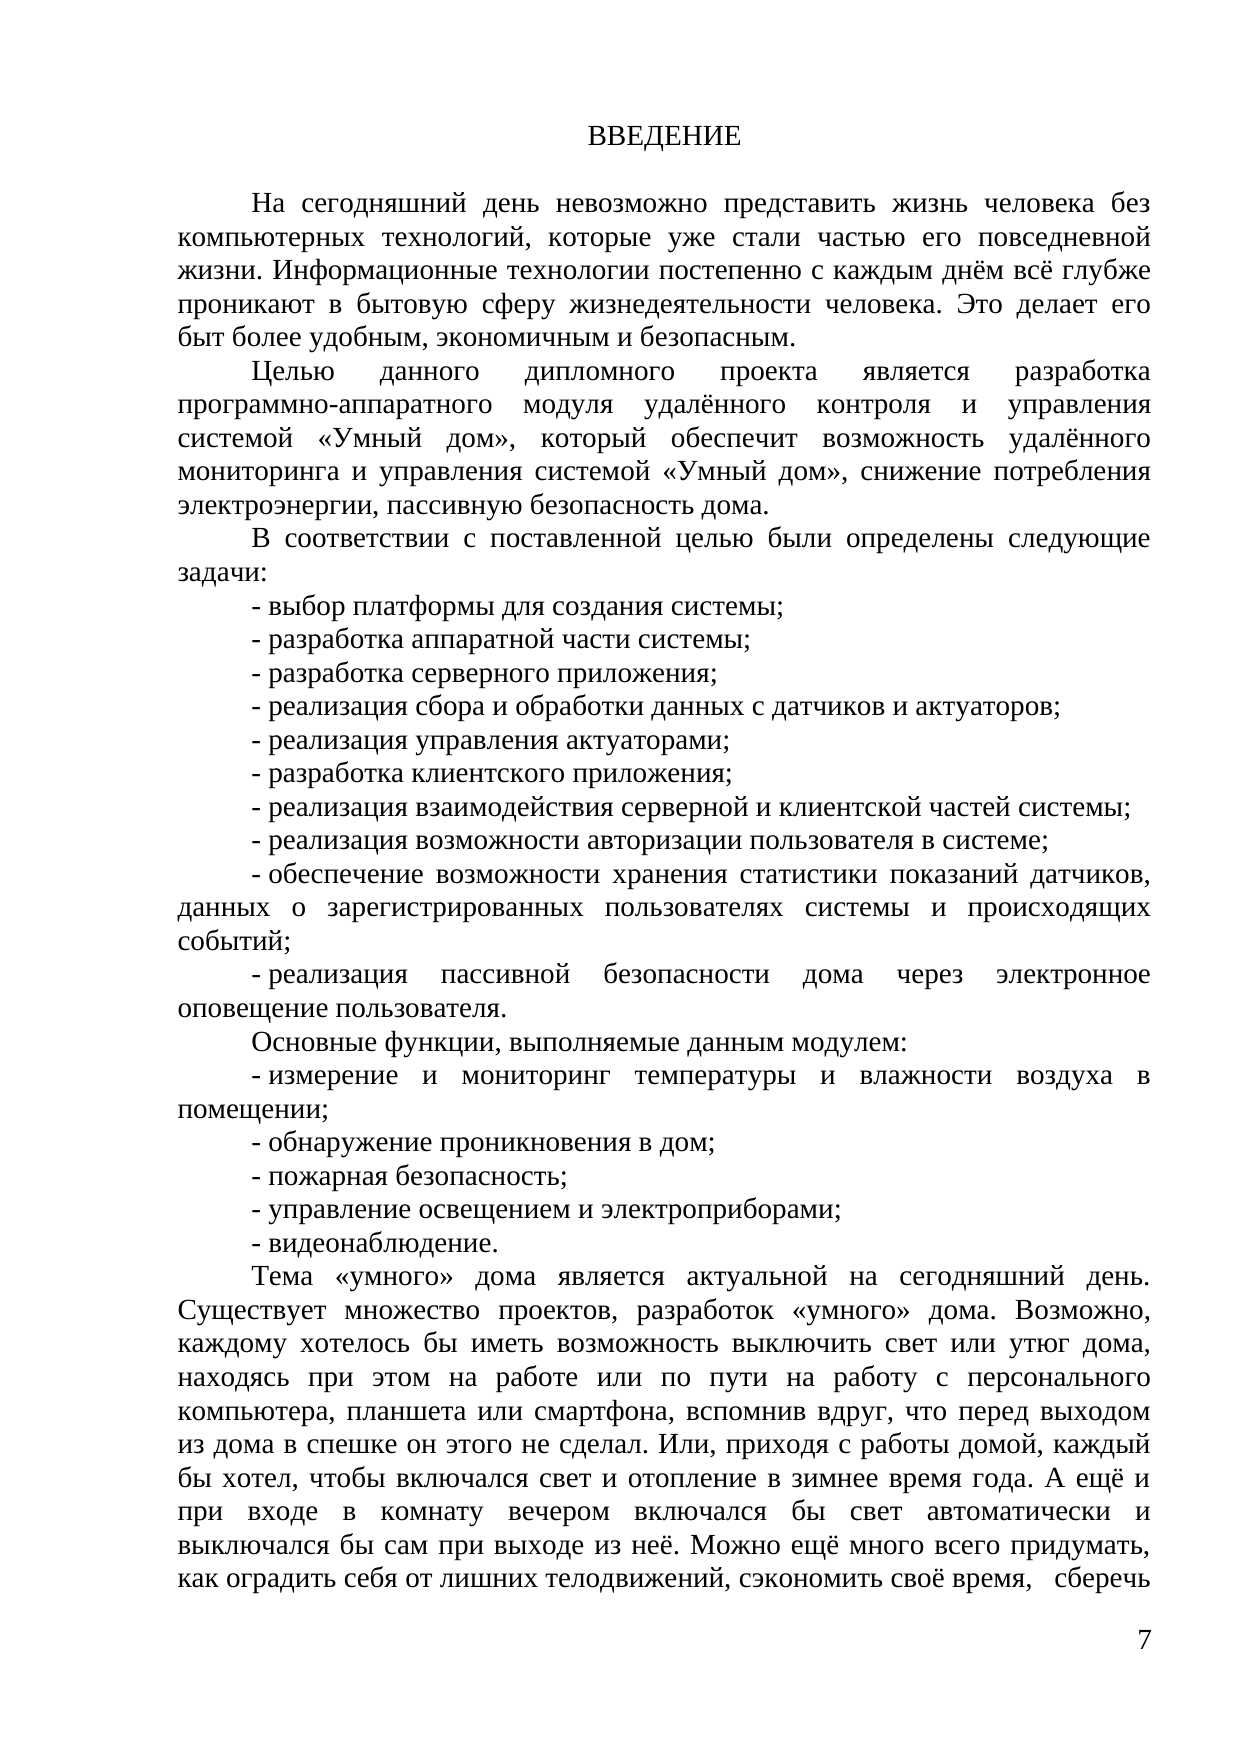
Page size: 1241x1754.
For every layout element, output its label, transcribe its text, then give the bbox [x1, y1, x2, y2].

text - реализация взаимодействия серверной и клиентской частей системы; [177, 789, 1152, 822]
text - обнаружение проникновения в дом; [177, 1124, 1152, 1158]
text - выбор платформы для создания системы; [177, 588, 1152, 621]
text - видеонаблюдение. [177, 1225, 1152, 1258]
text - разработка серверного приложения; [177, 655, 1152, 688]
text - реализация возможности авторизации пользователя в системе; [177, 822, 1152, 856]
text - реализация пассивной безопасности дома через электронное оповещение пользователя. [177, 957, 1152, 1024]
text ВВЕДЕНИЕ [177, 118, 1152, 152]
text - разработка аппаратной части системы; [177, 621, 1152, 655]
text - управление освещением и электроприборами; [177, 1191, 1152, 1225]
text Тема «умного» дома является актуальной на сегодняшний день. Существует множество проектов, разработок «умного» дома. Возможно, каждому хотелось бы иметь возможность выключить свет или утюг дома, находясь при этом на работе или по пути на работу с персонального компьютера, планшета или смартфона, вспомнив вдруг, что перед выходом из дома в спешке он этого не сделал. Или, приходя с работы домой, каждый бы хотел, чтобы включался свет и отопление в зимнее время года. А ещё и при входе в комнату вечером включался бы свет автоматически и выключался бы сам при выходе из неё. Можно ещё много всего придумать, как оградить себя от лишних телодвижений, сэкономить своё время, сберечь [177, 1258, 1152, 1594]
text - разработка клиентского приложения; [177, 755, 1152, 789]
text - обеспечение возможности хранения статистики показаний датчиков, данных о зарегистрированных пользователях системы и происходящих событий; [177, 856, 1152, 957]
text - реализация управления актуаторами; [177, 722, 1152, 755]
text В соответствии с поставленной целью были определены следующие задачи: [177, 521, 1152, 588]
text - пожарная безопасность; [177, 1158, 1152, 1191]
text - измерение и мониторинг температуры и влажности воздуха в помещении; [177, 1057, 1152, 1124]
text На сегодняшний день невозможно представить жизнь человека без компьютерных технологий, которые уже стали частью его повседневной жизни. Информационные технологии постепенно с каждым днём всё глубже проникают в бытовую сферу жизнедеятельности человека. Это делает его быт более удобным, экономичным и безопасным. [177, 185, 1152, 353]
text Целью данного дипломного проекта является разработка программно-аппаратного модуля удалённого контроля и управления системой «Умный дом», который обеспечит возможность удалённого мониторинга и управления системой «Умный дом», снижение потребления электроэнергии, пассивную безопасность дома. [177, 353, 1152, 521]
text - реализация сбора и обработки данных с датчиков и актуаторов; [177, 688, 1152, 722]
text Основные функции, выполняемые данным модулем: [177, 1024, 1152, 1057]
